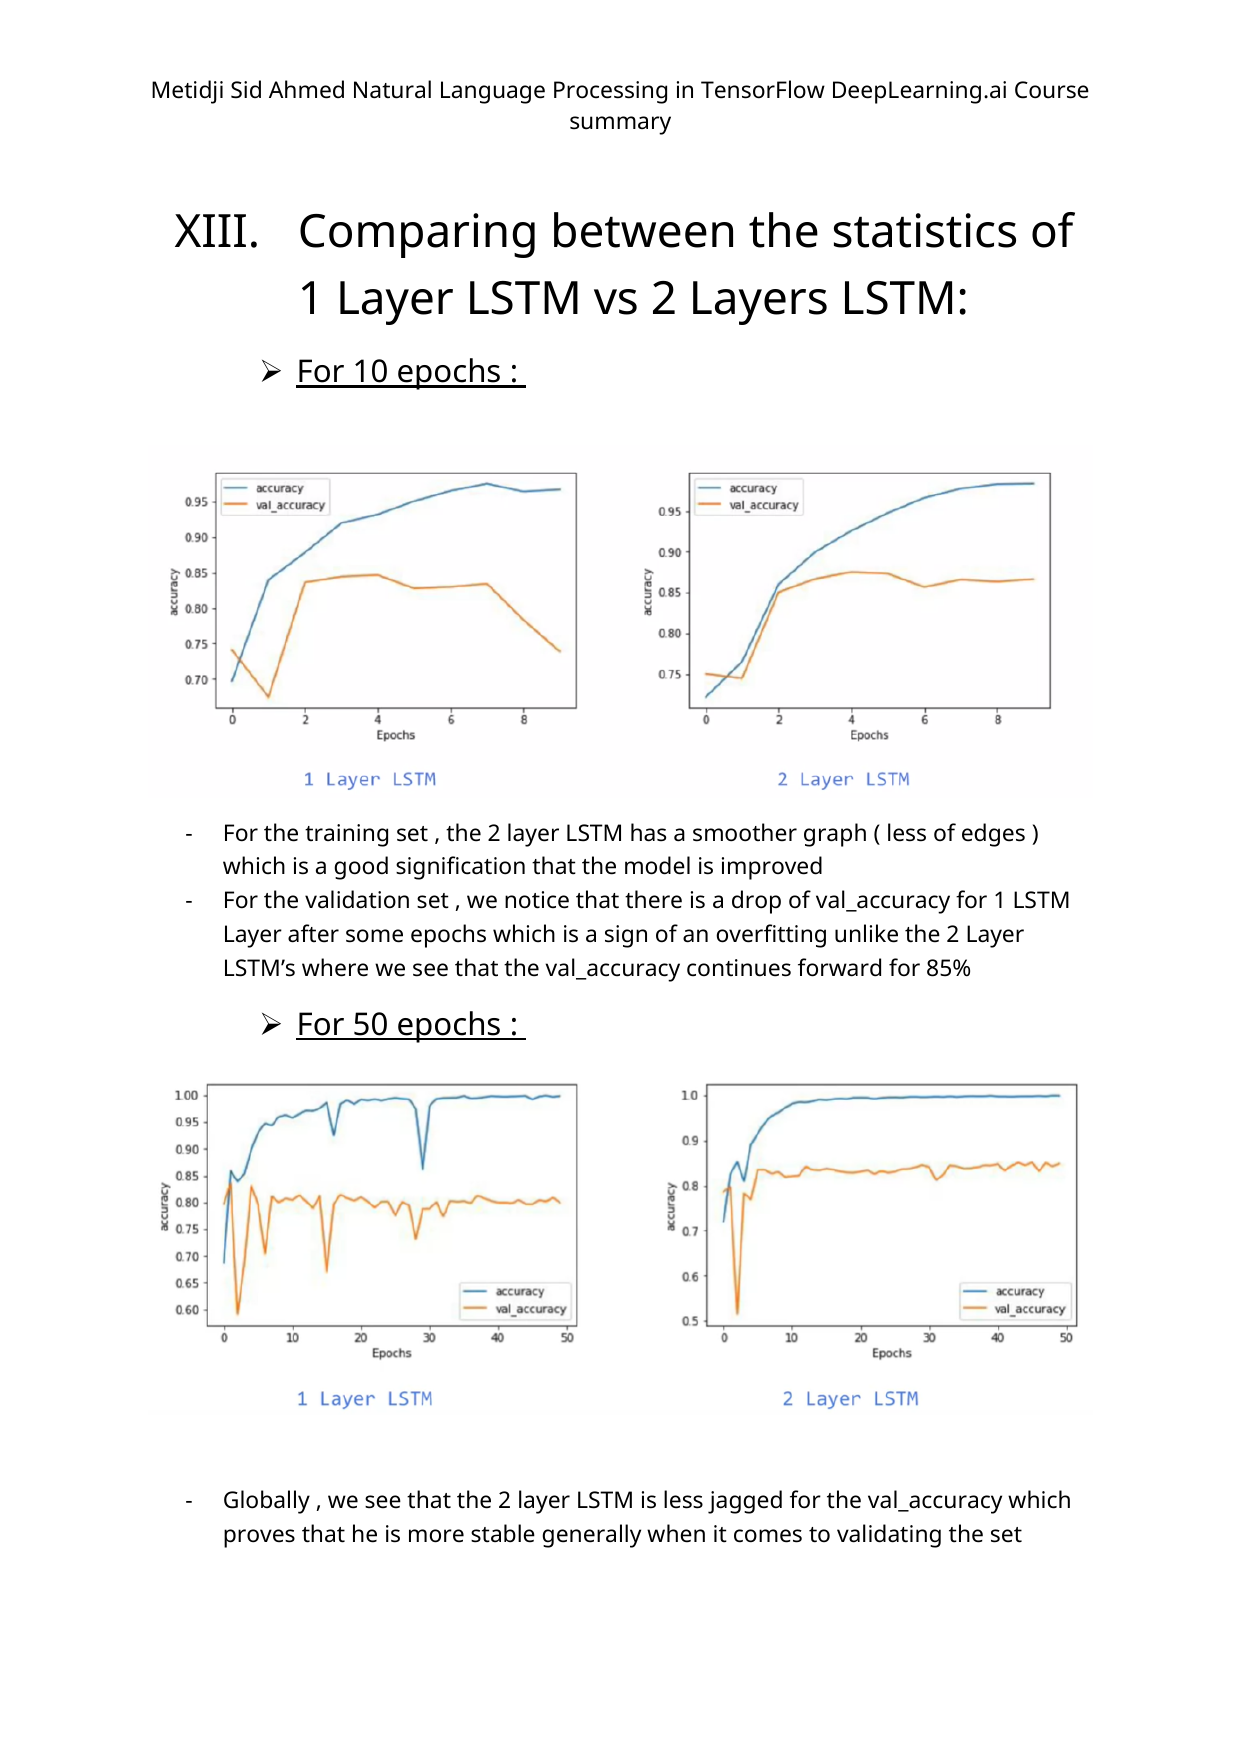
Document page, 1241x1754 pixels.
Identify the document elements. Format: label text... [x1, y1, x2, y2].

picture [147, 445, 1093, 798]
text Globally , we see that the 2 layer LSTM is less jagged for the val_accuracy which proves that he is more stable generally when it comes to validating the set [185, 1484, 1093, 1549]
subtitle For 10 epochs : [259, 349, 1093, 392]
text For the training set , the 2 layer LSTM has a smoother graph ( less of edges ) which is a good signification that the model is improved [185, 816, 1093, 881]
subtitle Comparing between the statistics of 1 Layer LSTM vs 2 Layers LSTM: [260, 198, 1093, 328]
subtitle For 50 epochs : [259, 1002, 1093, 1044]
text For the validation set , we notice that there is a drop of val_accuracy for 1 LSTM Layer after some epochs which is a sign of an overfitting unlike the 2 Layer LSTM’s where we see that the val_accuracy continues forward for 85% [185, 884, 1093, 983]
picture [147, 1047, 1093, 1415]
